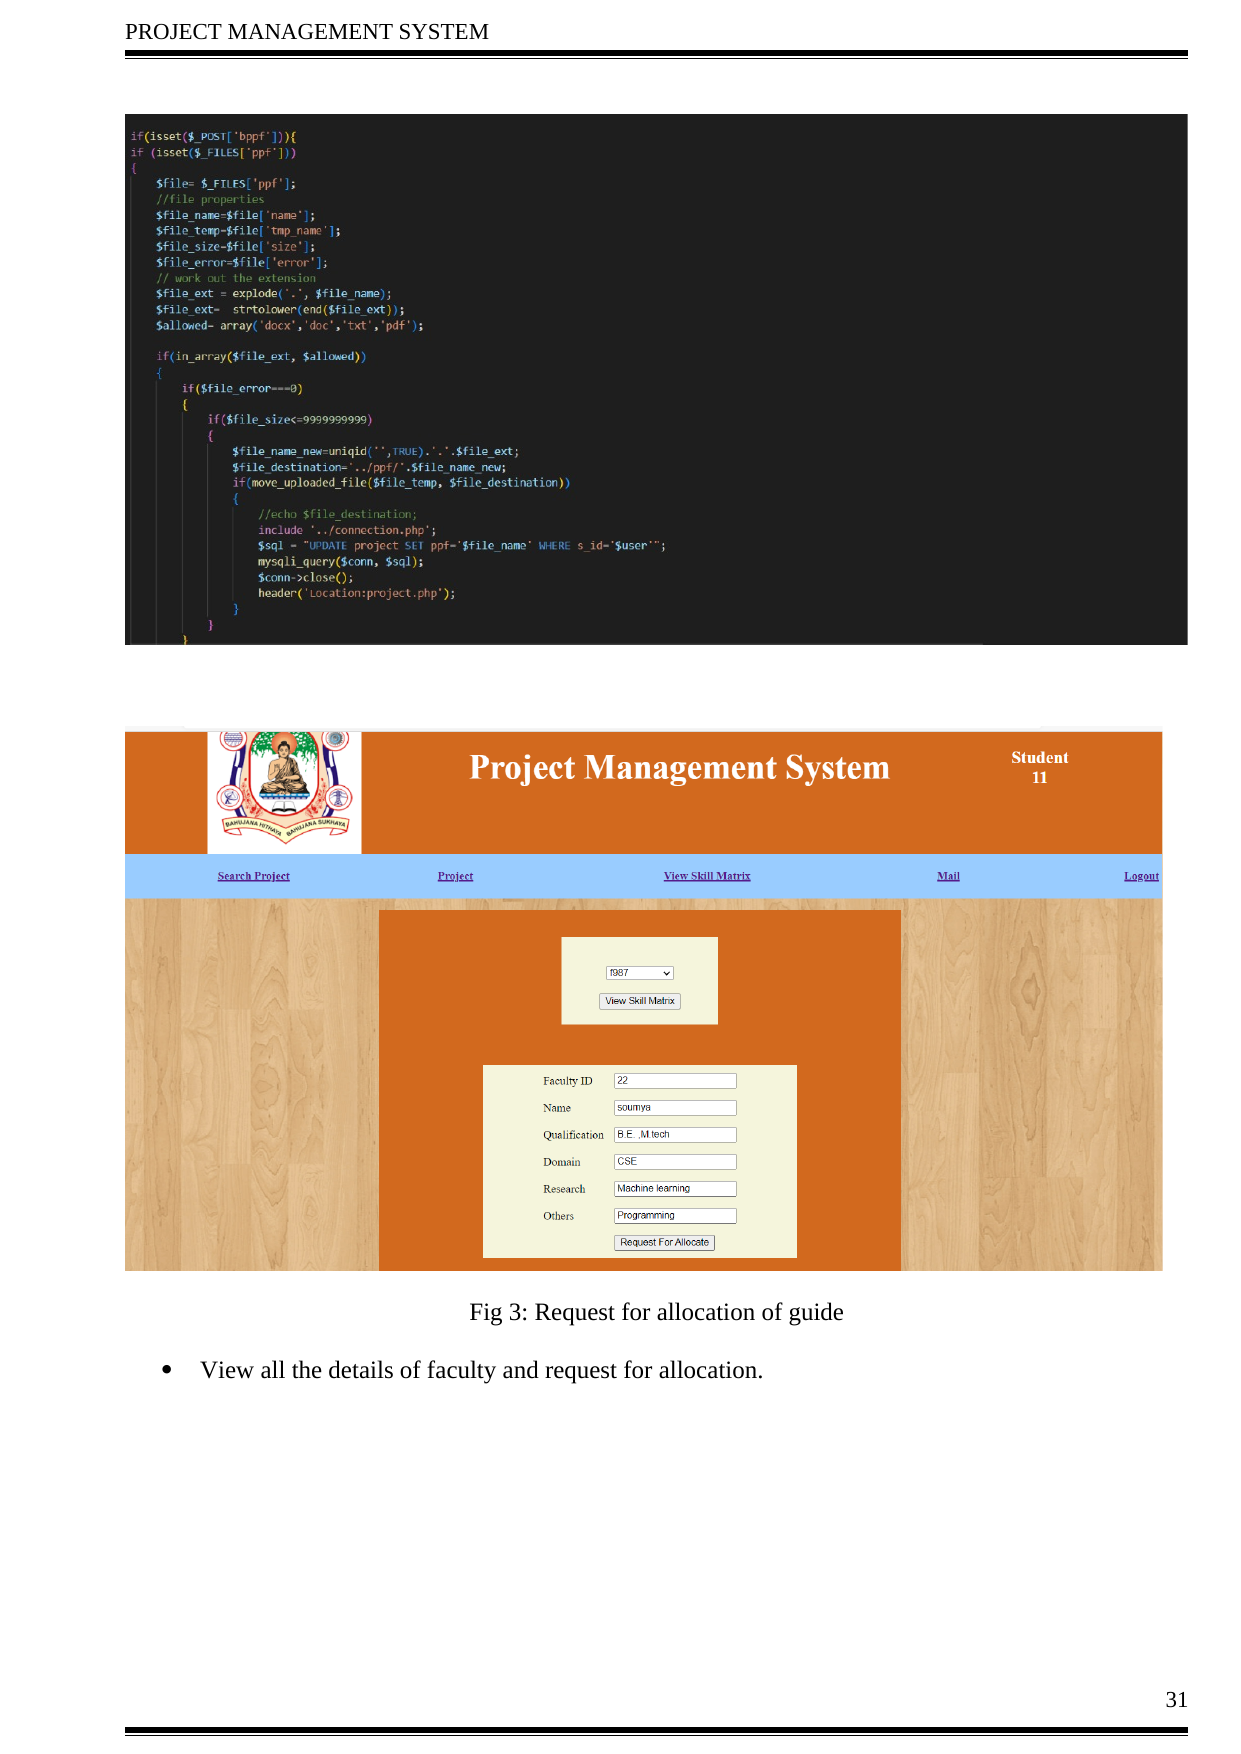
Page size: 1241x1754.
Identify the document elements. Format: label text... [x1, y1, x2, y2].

list View all the details of faculty and request for allocation. [162, 1355, 1188, 1383]
picture [125, 726, 1163, 1271]
text Fig 3: Request for allocation of guide [125, 1297, 1188, 1326]
picture [125, 114, 1188, 645]
